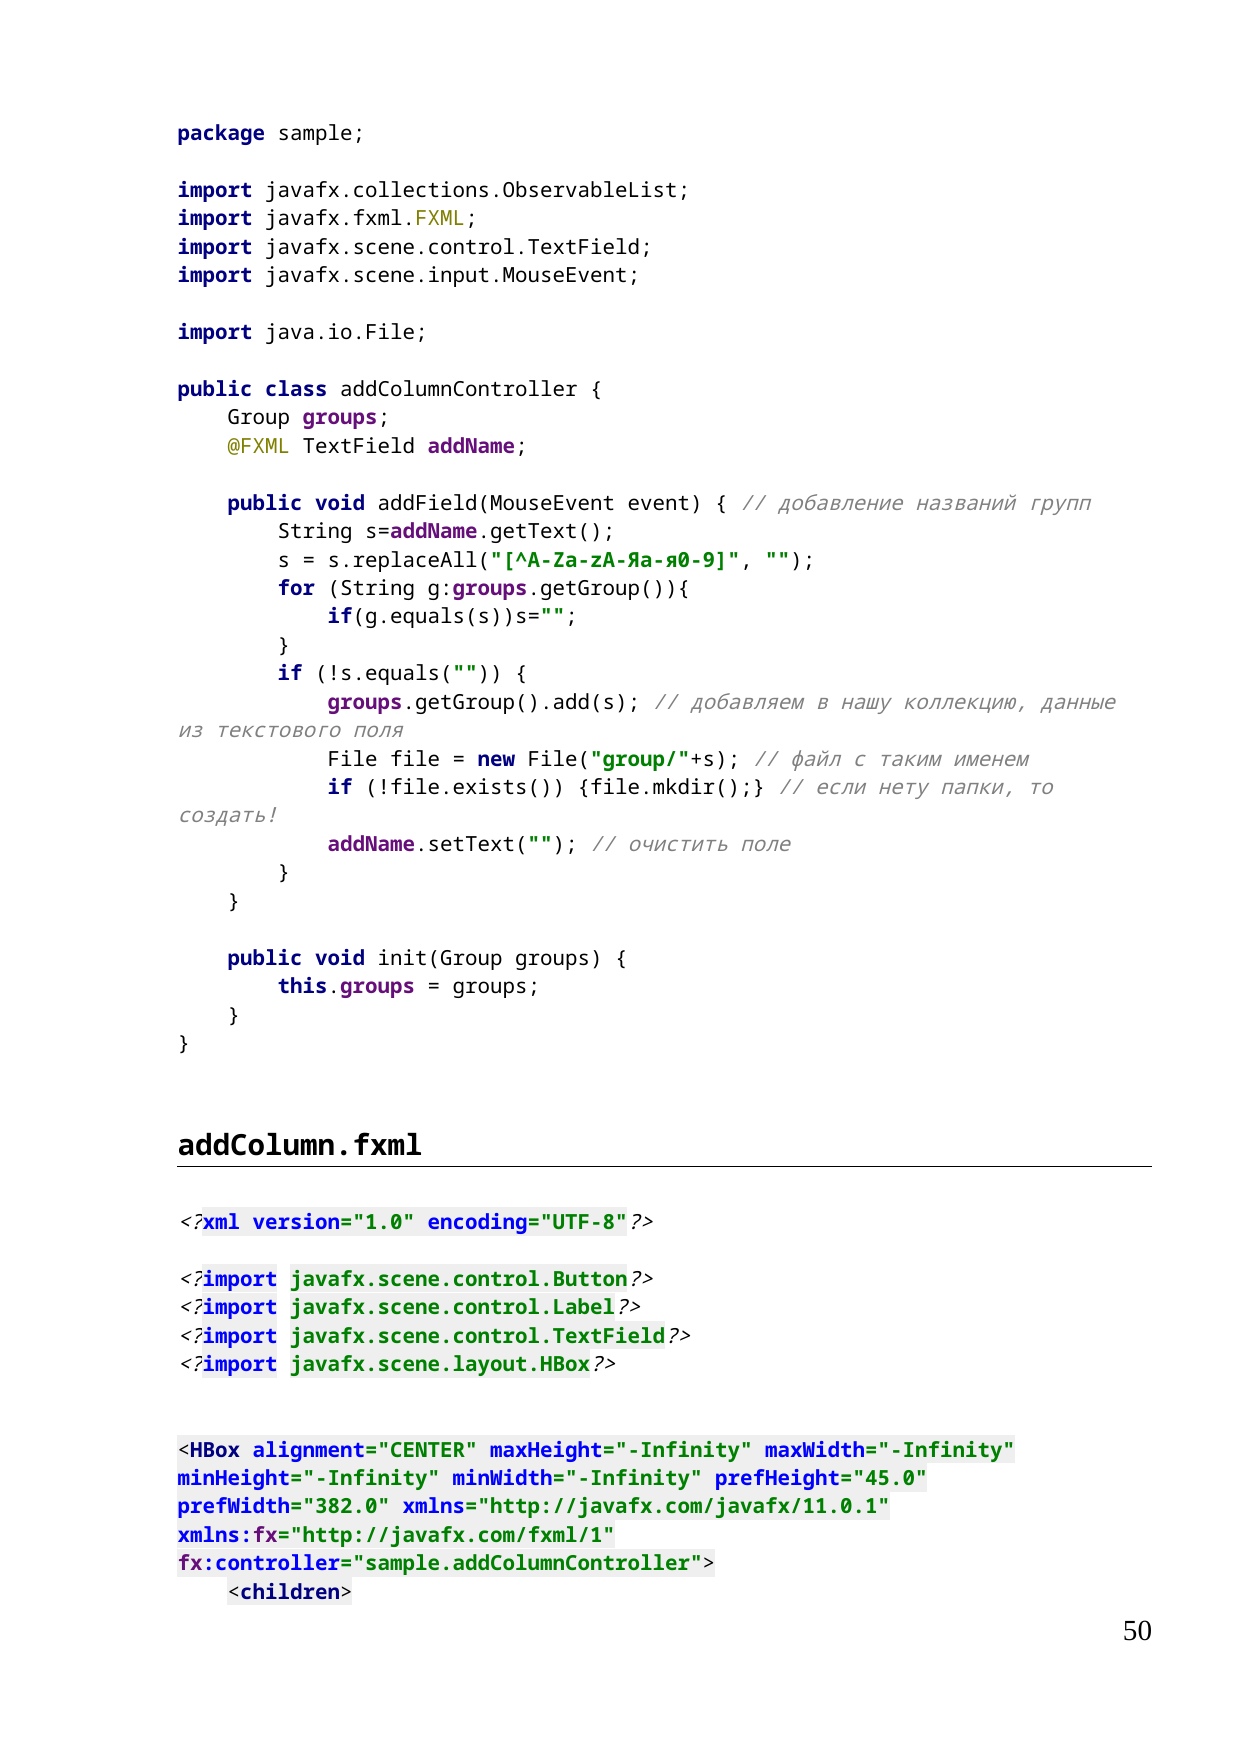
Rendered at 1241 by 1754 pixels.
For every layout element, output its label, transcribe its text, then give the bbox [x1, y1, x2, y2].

text addColumn.fxml [177, 1125, 1152, 1166]
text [177, 1207, 1152, 1605]
text package sample; import javafx.collections.ObservableList; import javafx.fxml.FXML; import javafx.scene.control.TextField; import javafx.scene.input.MouseEvent; import java.io.File; public class addColumnController { Group groups; @FXML TextField addName; public void addField(MouseEvent event) { // добавление названий групп String s=addName.getText(); s = s.replaceAll("[^A-Za-zА-Яа-я0-9]", ""); for (String g:groups.getGroup()){ if(g.equals(s))s=""; } if (!s.equals("")) { groups.getGroup().add(s); // добавляем в нашу коллекцию, данные из текстового поля File file = new File("group/"+s); // файл с таким именем if (!file.exists()) {file.mkdir();} // если нету папки, то создать! addName.setText(""); // очистить поле } } public void init(Group groups) { this.groups = groups; } } [177, 118, 1152, 1057]
